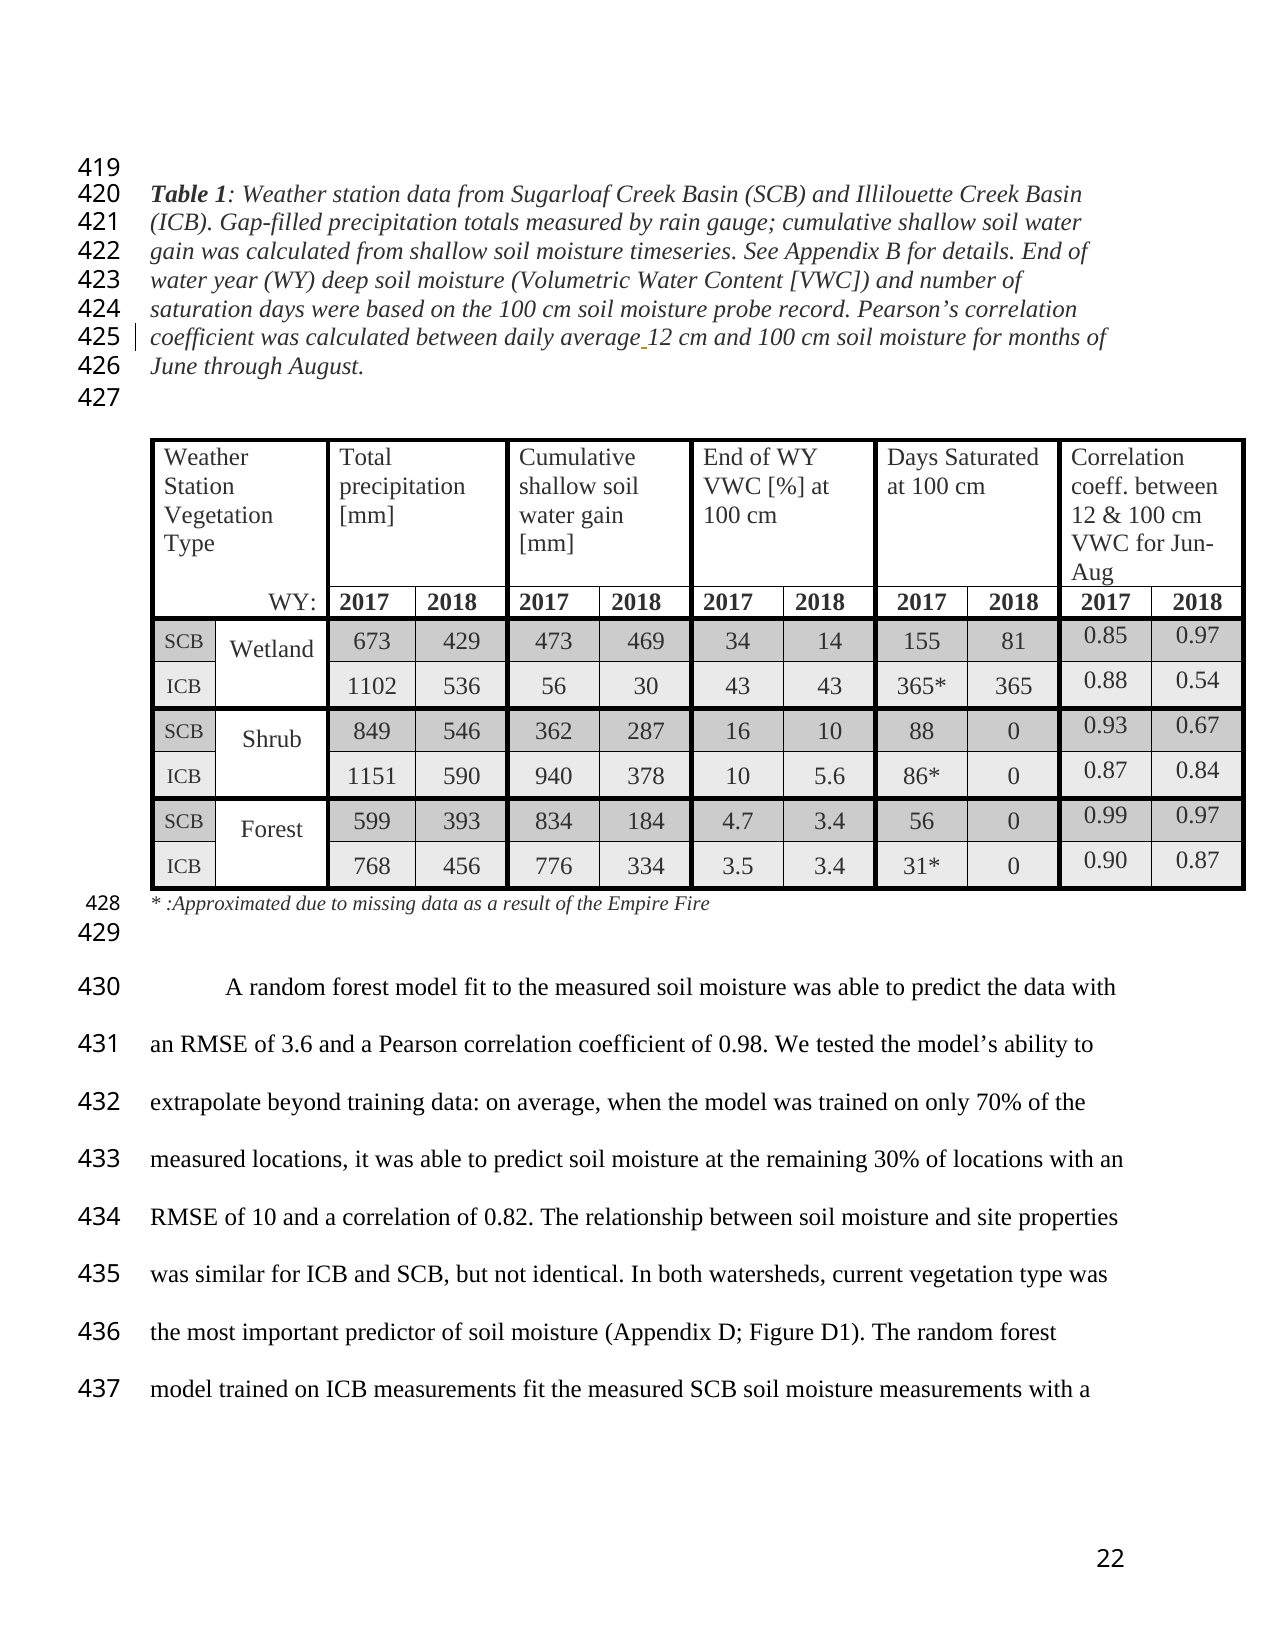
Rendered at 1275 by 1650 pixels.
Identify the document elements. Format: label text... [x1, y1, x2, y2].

table_header End of WY VWC [%] at 100 cm [694, 442, 873, 586]
table_cell 2018 [416, 587, 505, 616]
table_cell 86* [878, 752, 967, 796]
table_cell 0.54 [1152, 662, 1241, 706]
table_cell 1151 [330, 752, 415, 796]
table_cell WY: [155, 586, 326, 616]
table_cell 0.87 [1062, 752, 1151, 796]
table_cell 0 [968, 801, 1057, 841]
text * :Approximated due to missing data as a result of the Empire Fire [150, 891, 1125, 914]
table_cell 0.67 [1152, 711, 1241, 751]
table_cell 546 [416, 711, 505, 751]
table_header Weather Station Vegetation Type [155, 442, 326, 586]
table_cell 334 [600, 842, 689, 886]
table_cell SCB [155, 801, 215, 841]
table_cell 2018 [1152, 587, 1241, 616]
table_cell 0.90 [1062, 842, 1151, 886]
table_cell 0.97 [1152, 801, 1241, 841]
table_cell 3.4 [784, 801, 873, 841]
table_cell ICB [155, 842, 215, 886]
table_cell 3.4 [784, 842, 873, 886]
table_cell 0.93 [1062, 711, 1151, 751]
table_cell 1102 [330, 662, 415, 706]
table_cell 473 [510, 621, 599, 661]
table_cell 0.85 [1062, 621, 1151, 661]
table_cell 0.84 [1152, 752, 1241, 796]
table_cell 14 [784, 621, 873, 661]
table_header Correlation coeff. between 12 & 100 cm VWC for Jun-Aug [1062, 442, 1241, 586]
table_cell Forest [216, 801, 326, 886]
table_cell 0.87 [1152, 842, 1241, 886]
table_cell 590 [416, 752, 505, 796]
table_cell 469 [600, 621, 689, 661]
table_header Total precipitation [mm] [330, 442, 505, 586]
table_cell 155 [878, 621, 967, 661]
table_cell 56 [878, 801, 967, 841]
table_cell 5.6 [784, 752, 873, 796]
table_cell 776 [510, 842, 599, 886]
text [150, 972, 1125, 1403]
table_cell 10 [784, 711, 873, 751]
table_cell 2018 [968, 587, 1057, 616]
table_cell Wetland [216, 621, 326, 706]
table_cell 834 [510, 801, 599, 841]
table_cell 2017 [1062, 587, 1151, 616]
table_cell SCB [155, 711, 215, 751]
table_cell 768 [330, 842, 415, 886]
table_cell 2018 [600, 587, 689, 616]
table_cell 0 [968, 752, 1057, 796]
table_cell ICB [155, 752, 215, 796]
table_cell 599 [330, 801, 415, 841]
table_cell 43 [694, 662, 783, 706]
table_cell 4.7 [694, 801, 783, 841]
table_cell 16 [694, 711, 783, 751]
table_cell 673 [330, 621, 415, 661]
table_cell ICB [155, 662, 215, 706]
table_cell 2018 [784, 587, 873, 616]
table_cell 536 [416, 662, 505, 706]
table_header Cumulative shallow soil water gain [mm] [510, 442, 689, 586]
table_cell 2017 [694, 587, 783, 616]
table_cell 365* [878, 662, 967, 706]
table_cell 365 [968, 662, 1057, 706]
table_cell 0 [968, 711, 1057, 751]
table_cell 2017 [330, 587, 415, 616]
table_cell 10 [694, 752, 783, 796]
table_cell 43 [784, 662, 873, 706]
table_cell 30 [600, 662, 689, 706]
text Table 1: Weather station data from Sugarloaf Creek Basin (SCB) and Illilouette Creek Basin (ICB). Gap-filled precipitation totals measured by rain gauge; cumulative shallow soil water gain was calculated from shallow soil moisture timeseries. See Appendix B for details. End of water year (WY) deep soil moisture (Volumetric Water Content [VWC]) and number of saturation days were based on the 100 cm soil moisture probe record. Pearson’s correlation coefficient was calculated between daily average12 cm and 100 cm soil moisture for months of June through August. [150, 179, 1125, 380]
table_cell 88 [878, 711, 967, 751]
table_cell 31* [878, 842, 967, 886]
table_cell 362 [510, 711, 599, 751]
table_cell 393 [416, 801, 505, 841]
table_header Days Saturated at 100 cm [878, 442, 1057, 586]
table_cell 3.5 [694, 842, 783, 886]
table_cell 0.88 [1062, 662, 1151, 706]
table_cell 849 [330, 711, 415, 751]
table_cell 34 [694, 621, 783, 661]
table_cell Shrub [216, 711, 326, 796]
table_cell SCB [155, 621, 215, 661]
table_cell 2017 [878, 587, 967, 616]
table_cell 429 [416, 621, 505, 661]
table_cell 184 [600, 801, 689, 841]
table_cell 2017 [510, 587, 599, 616]
table_cell 287 [600, 711, 689, 751]
table_cell 378 [600, 752, 689, 796]
table_cell 81 [968, 621, 1057, 661]
table_cell 56 [510, 662, 599, 706]
table_cell 0.97 [1152, 621, 1241, 661]
table_cell 0 [968, 842, 1057, 886]
table_cell 456 [416, 842, 505, 886]
table_cell 940 [510, 752, 599, 796]
table_cell 0.99 [1062, 801, 1151, 841]
